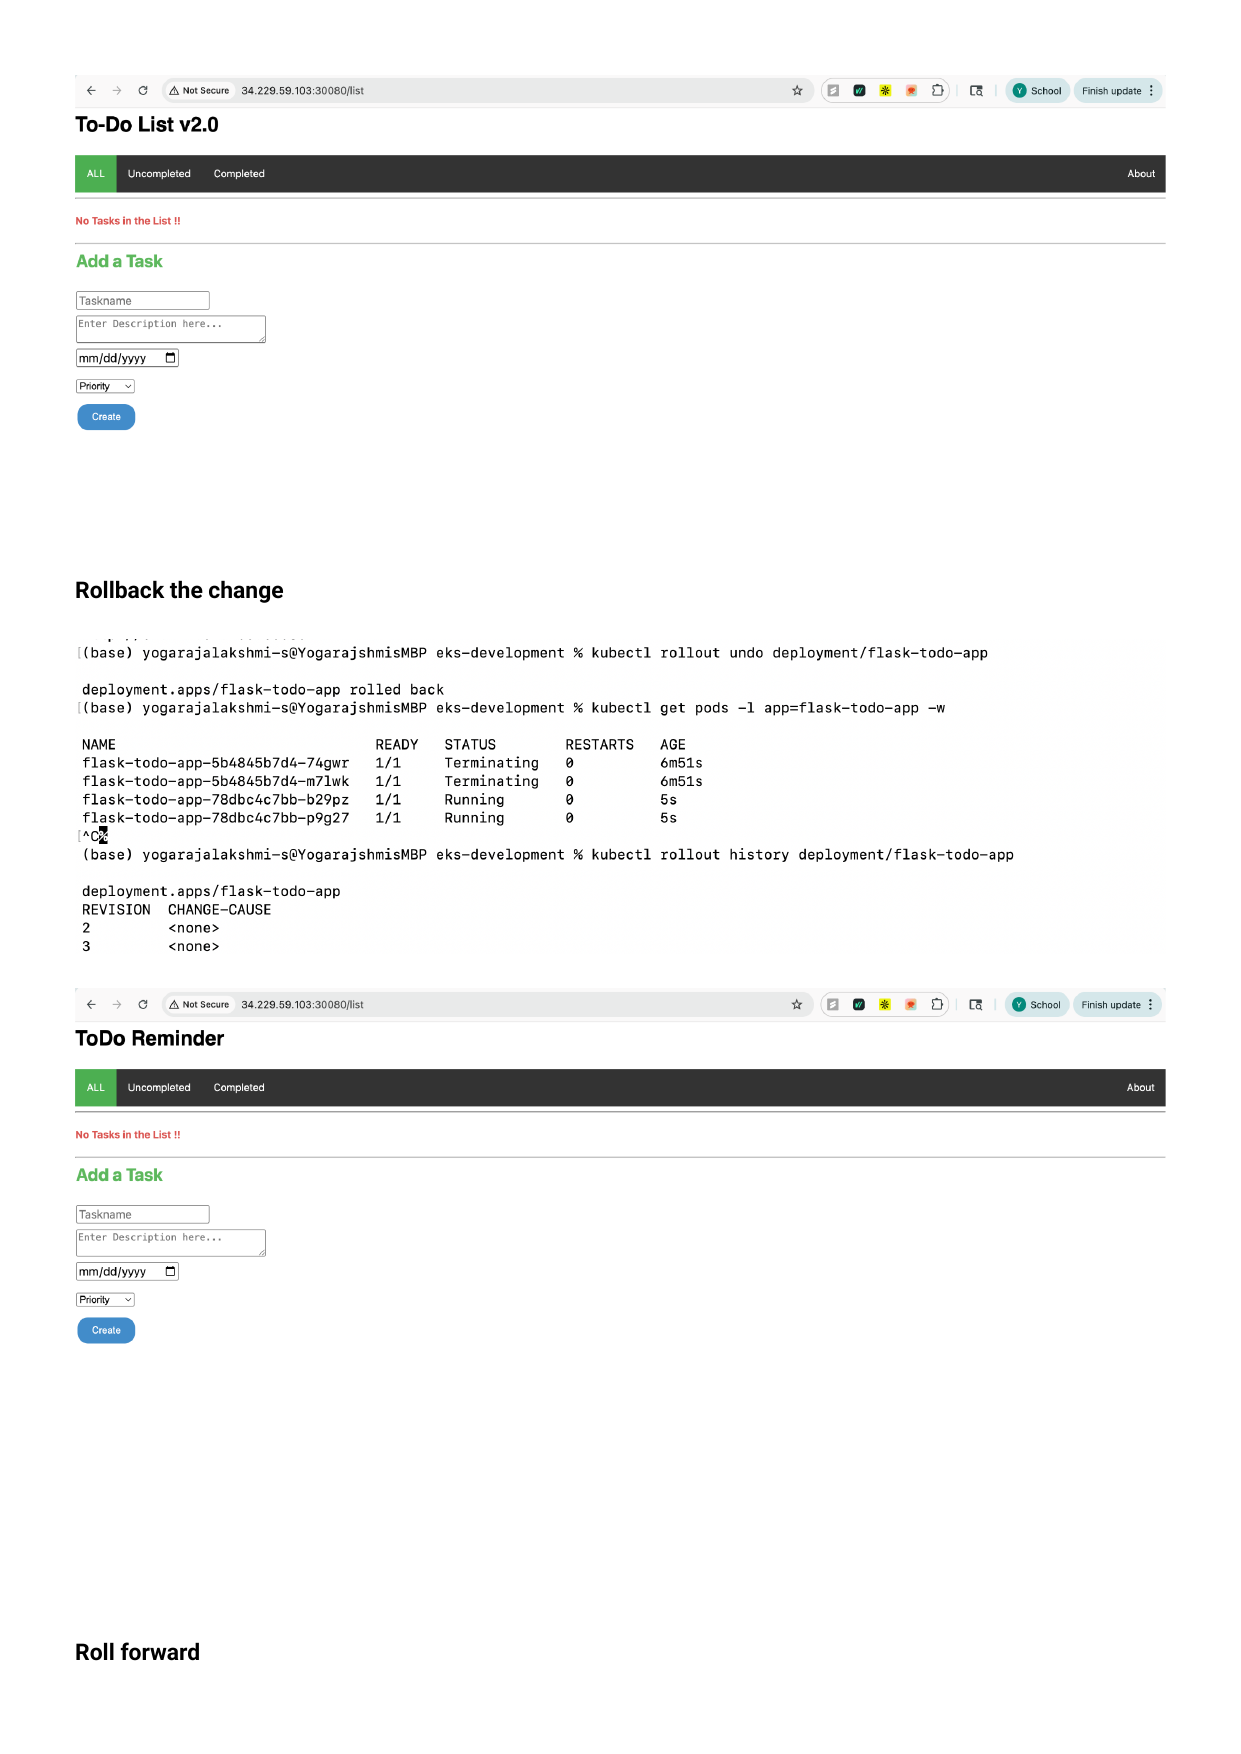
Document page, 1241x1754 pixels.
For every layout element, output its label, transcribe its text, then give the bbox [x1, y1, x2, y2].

text Roll forward [75, 1639, 1165, 1666]
picture [75, 75, 1166, 543]
text Rollback the change [75, 578, 1165, 604]
picture [75, 988, 1166, 1420]
picture [75, 639, 1166, 954]
